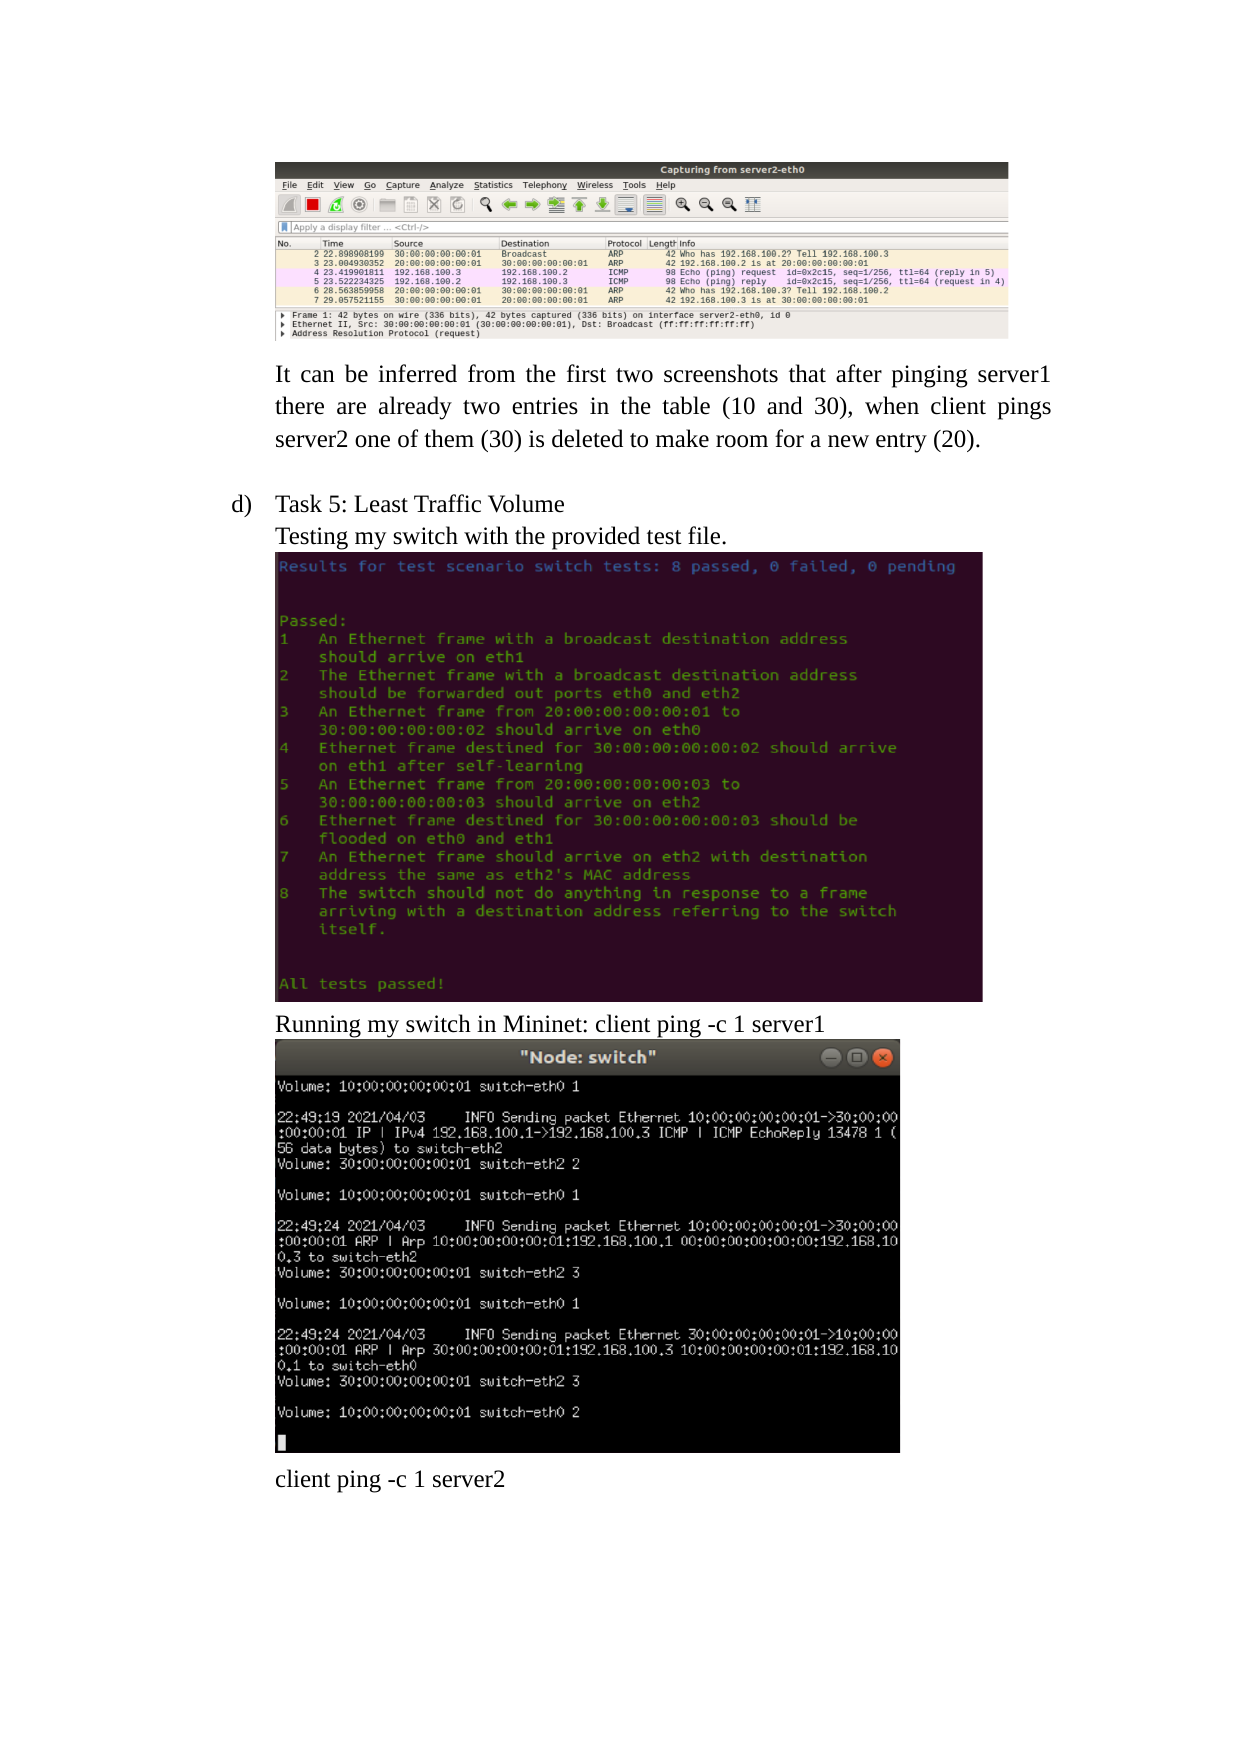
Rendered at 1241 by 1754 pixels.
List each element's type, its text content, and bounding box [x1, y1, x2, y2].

list It can be inferred from the first two screenshots that after pinging server1 there are already two entries in the table (10 and 30), when client pings server2 one of them (30) is deleted to make room for a new entry (20). [275, 357, 1053, 454]
picture [275, 1039, 901, 1453]
picture [275, 162, 1009, 341]
list Task 5: Least Traffic Volume [231, 487, 1053, 519]
picture [275, 552, 983, 1002]
list Testing my switch with the provided test file. [275, 519, 1053, 552]
list Running my switch in Mininet: client ping -c 1 server1 [275, 1007, 1053, 1039]
list client ping -c 1 server2 [275, 1462, 1053, 1494]
